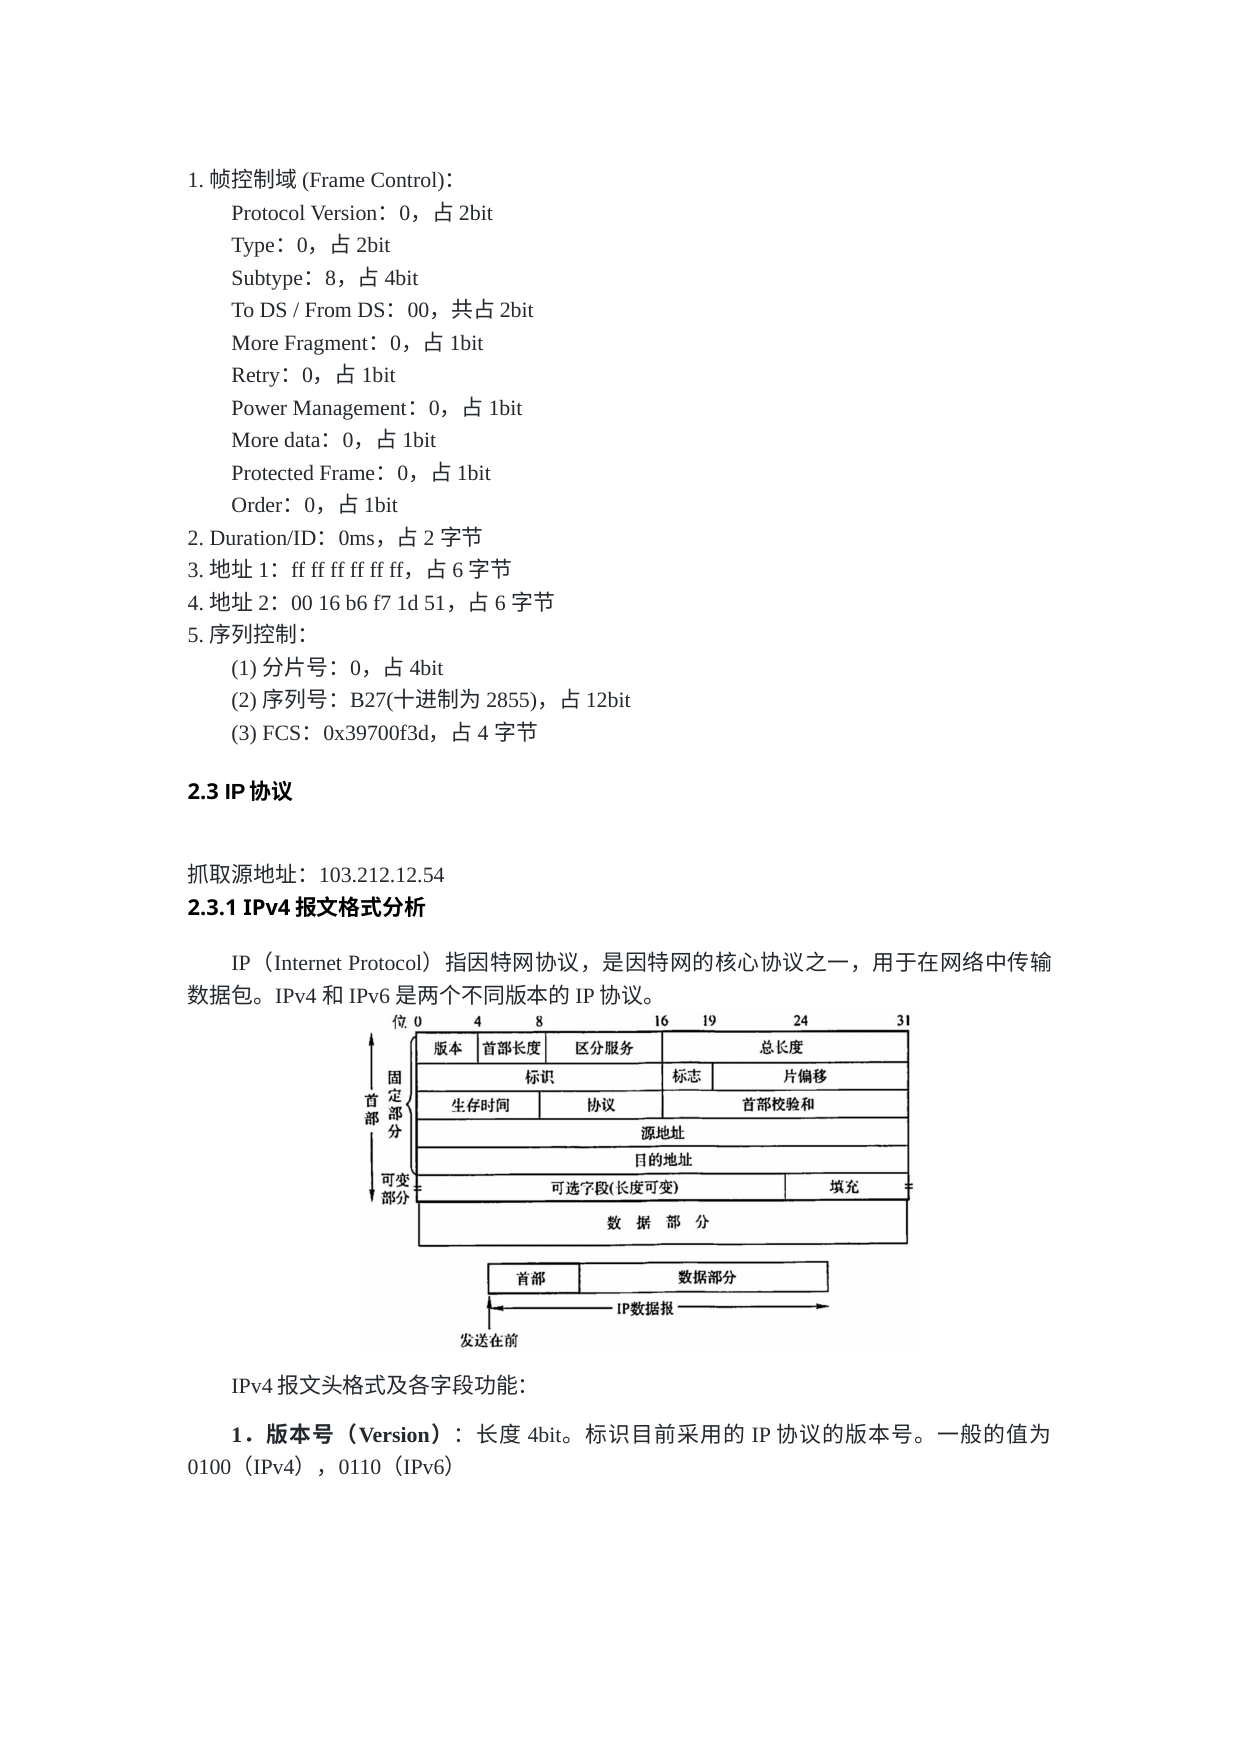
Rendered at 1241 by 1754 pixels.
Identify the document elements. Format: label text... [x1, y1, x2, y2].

text IP（Internet Protocol）指因特网协议，是因特网的核心协议之一，用于在网络中传输数据包。IPv4 和 IPv6 是两个不同版本的 IP 协议。 [187, 945, 1053, 1010]
text Protocol Version：0，占 2bit [187, 194, 1053, 227]
text Power Management：0，占 1bit [187, 389, 1053, 422]
subtitle 2.3.1 IPv4报文格式分析 [187, 889, 1053, 922]
text More Fragment：0，占 1bit [187, 324, 1053, 357]
text More data：0，占 1bit [187, 422, 1053, 454]
text (2) 序列号：B27(十进制为 2855)，占 12bit [187, 682, 1053, 714]
text (1) 分片号：0，占 4bit [187, 649, 1053, 682]
picture [362, 1010, 922, 1350]
text Subtype：8，占 4bit [187, 259, 1053, 292]
text Type：0，占 2bit [187, 227, 1053, 259]
text 2. Duration/ID：0ms，占 2 字节 [187, 519, 1053, 552]
text Protected Frame：0，占 1bit [187, 454, 1053, 487]
text (3) FCS：0x39700f3d，占 4 字节 [187, 714, 1053, 747]
text 5. 序列控制： [187, 617, 1053, 649]
subtitle 2.3 IP协议 [187, 774, 1053, 807]
text Retry：0，占 1bit [187, 357, 1053, 389]
text IPv4报文头格式及各字段功能： [187, 1367, 1053, 1400]
text 1. 帧控制域 (Frame Control)： [187, 162, 1053, 194]
text 3. 地址 1：ff ff ff ff ff ff，占 6 字节 [187, 552, 1053, 584]
text 4. 地址 2：00 16 b6 f7 1d 51，占 6 字节 [187, 584, 1053, 617]
text Order：0，占 1bit [187, 487, 1053, 519]
text 1．版本号（Version）：长度4bit。标识目前采用的IP协议的版本号。一般的值为0100（IPv4），0110（IPv6） [187, 1416, 1053, 1481]
text 抓取源地址：103.212.12.54 [187, 857, 1053, 889]
text To DS / From DS：00，共占 2bit [187, 292, 1053, 324]
